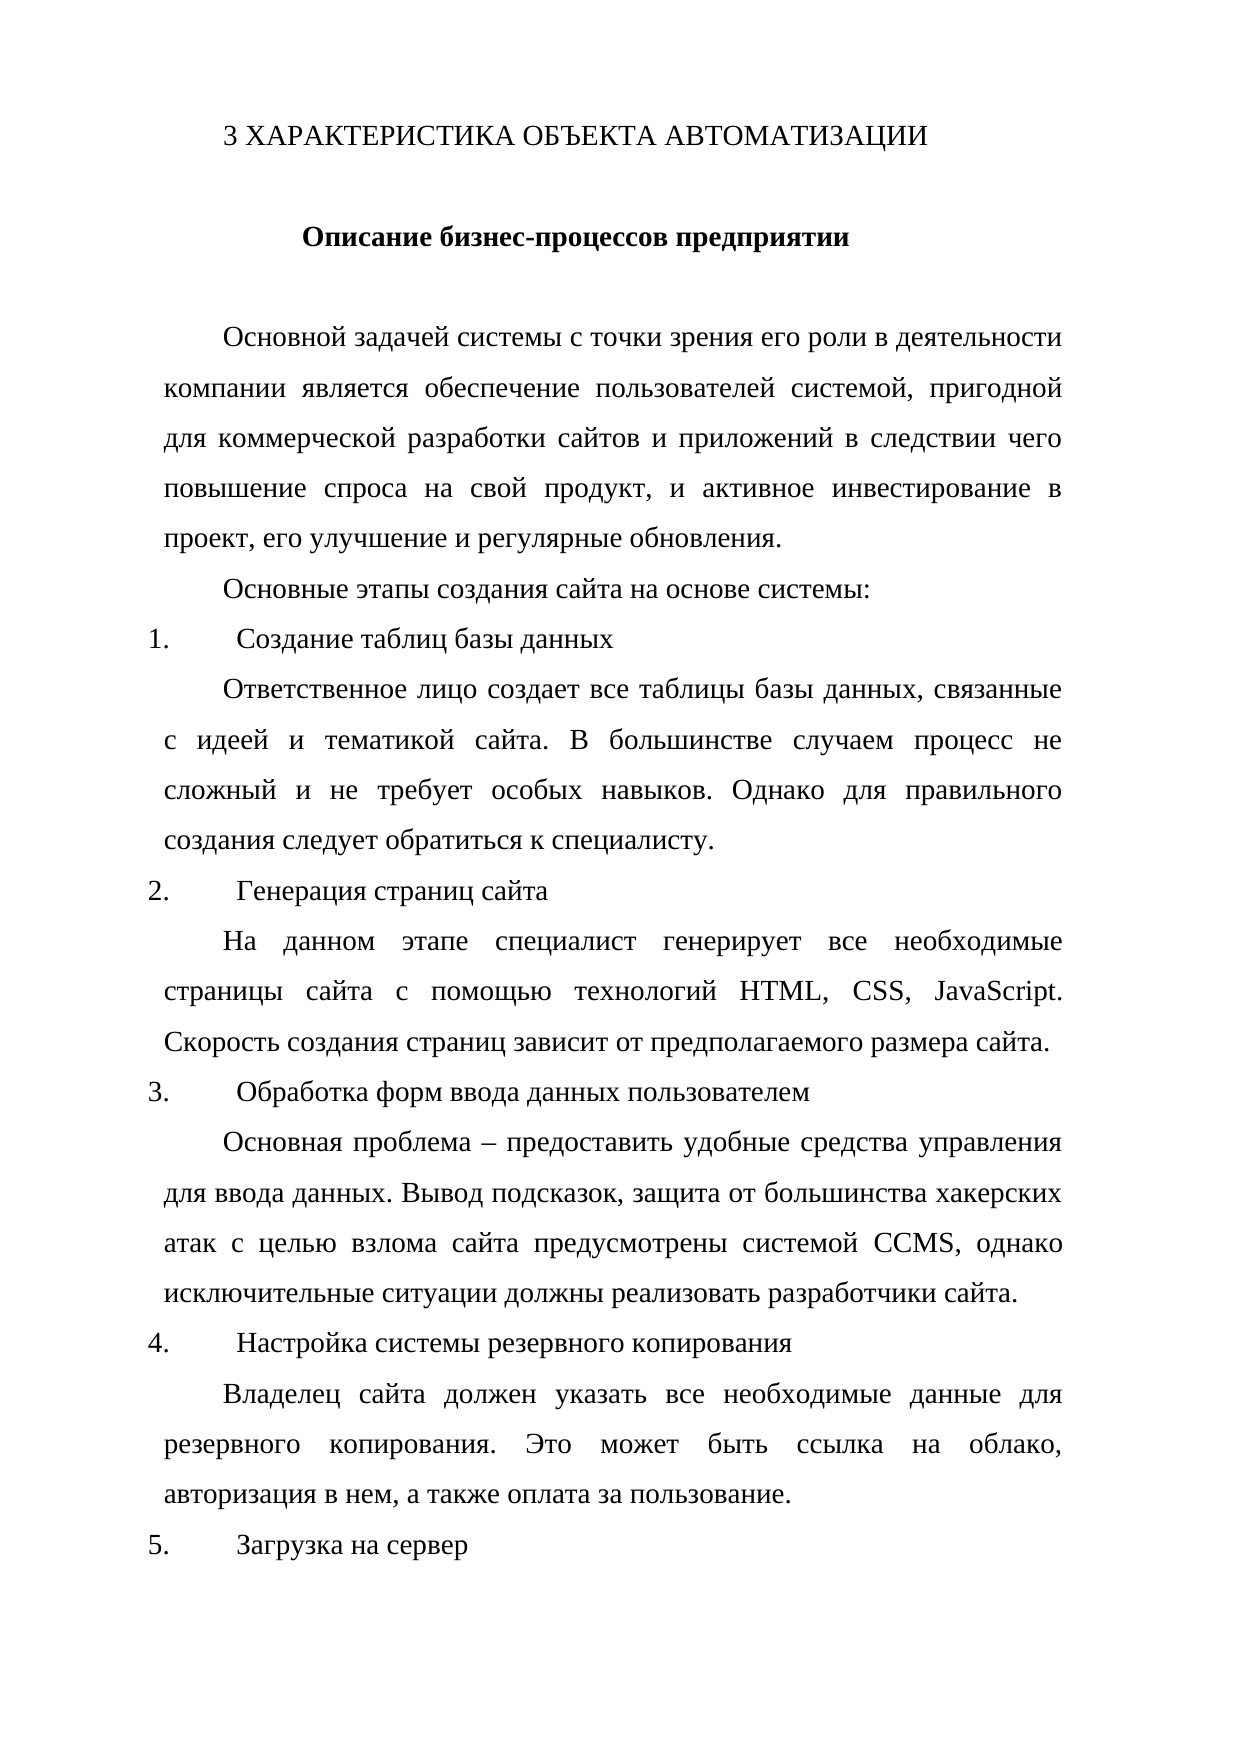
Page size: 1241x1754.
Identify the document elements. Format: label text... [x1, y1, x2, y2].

text 3 ХАРАКТЕРИСТИКА ОБЪЕКТА АВТОМАТИЗАЦИИ [88, 118, 1063, 152]
text Основная проблема – предоставить удобные средства управления для ввода данных. Вывод подсказок, защита от большинства хакерских атак с целью взлома сайта предусмотрены системой CCMS, однако исключительные ситуации должны реализовать разработчики сайта. [163, 1124, 1063, 1309]
list Обработка форм ввода данных пользователем [88, 1074, 1063, 1108]
text На данном этапе специалист генерирует все необходимые страницы сайта с помощью технологий HTML, CSS, JavaScript. Скорость создания страниц зависит от предполагаемого размера сайта. [163, 923, 1063, 1057]
list Генерация страниц сайта [88, 873, 1063, 906]
list Загрузка на сервер [88, 1527, 1063, 1560]
text Описание бизнес-процессов предприятии [88, 219, 1063, 252]
text Основные этапы создания сайта на основе системы: [163, 571, 1063, 604]
list Настройка системы резервного копирования [88, 1326, 1063, 1359]
text Основной задачей системы с точки зрения его роли в деятельности компании является обеспечение пользователей системой, пригодной для коммерческой разработки сайтов и приложений в следствии чего повышение спроса на свой продукт, и активное инвестирование в проект, его улучшение и регулярные обновления. [163, 319, 1063, 554]
list Создание таблиц базы данных [88, 621, 1063, 655]
text Ответственное лицо создает все таблицы базы данных, связанные с идеей и тематикой сайта. В большинстве случаем процесс не сложный и не требует особых навыков. Однако для правильного создания следует обратиться к специалисту. [163, 672, 1063, 856]
text Владелец сайта должен указать все необходимые данные для резервного копирования. Это может быть ссылка на облако, авторизация в нем, а также оплата за пользование. [163, 1376, 1063, 1510]
